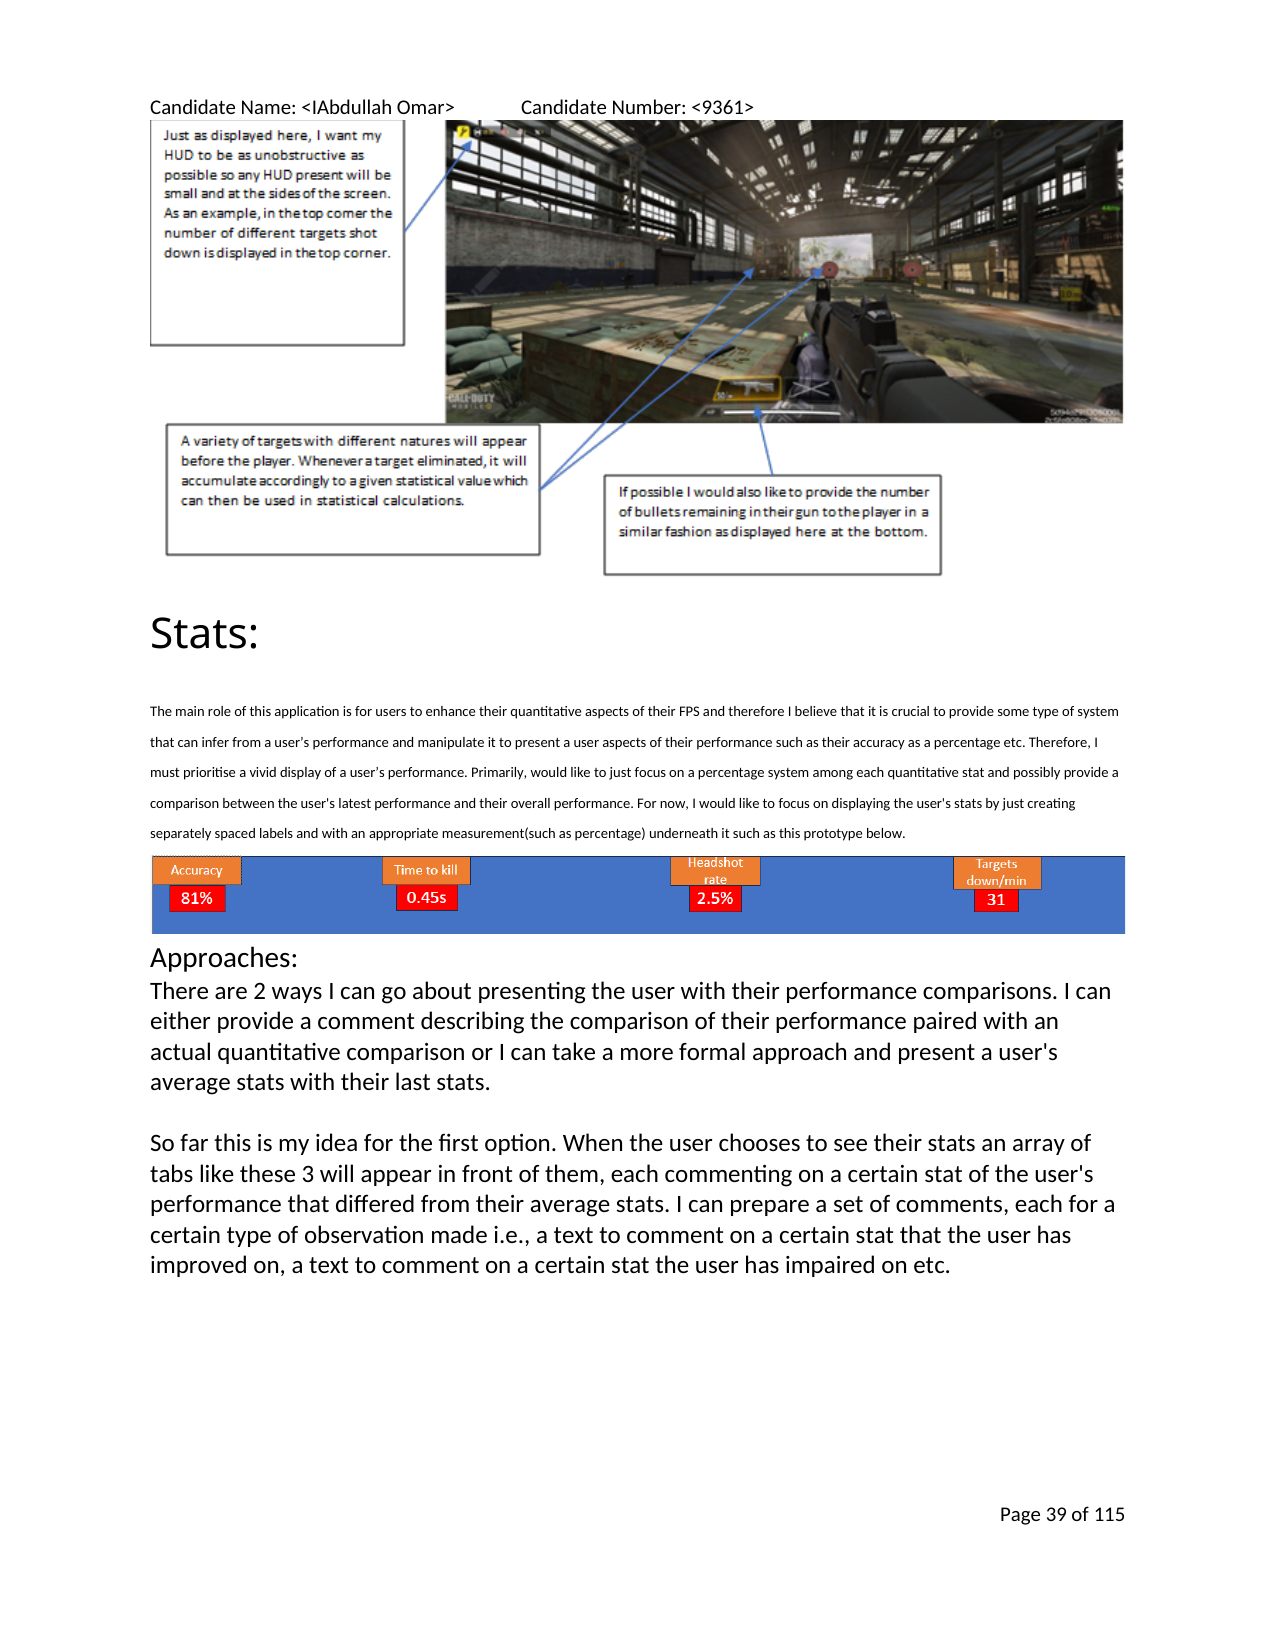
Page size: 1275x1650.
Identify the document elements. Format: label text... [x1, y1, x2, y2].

text So far this is my idea for the first option. When the user chooses to see their stats an array of tabs like these 3 will appear in front of them, each commenting on a certain stat of the user's performance that differed from their average stats. I can prepare a set of comments, each for a certain type of observation made i.e., a text to comment on a certain stat that the user has improved on, a text to comment on a certain stat the user has impaired on etc. [150, 1127, 1125, 1280]
text The main role of this application is for users to enhance their quantitative aspects of their FPS and therefore I believe that it is crucial to provide some type of system that can infer from a user’s performance and manipulate it to present a user aspects of their performance such as their accuracy as a percentage etc. Therefore, I must prioritise a vivid display of a user’s performance. Primarily, would like to just focus on a percentage system among each quantitative stat and possibly provide a comparison between the user's latest performance and their overall performance. For now, I would like to focus on displaying the user's stats by just creating separately spaced labels and with an appropriate measurement(such as percentage) underneath it such as this prototype below. [150, 702, 1125, 855]
text Approaches: [150, 939, 1125, 975]
picture [150, 120, 1125, 579]
text There are 2 ways I can go about presenting the user with their performance comparisons. I can either provide a comment describing the comparison of their performance paired with an actual quantitative comparison or I can take a more formal approach and present a user's average stats with their last stats. [150, 975, 1125, 1097]
picture [150, 855, 1125, 934]
text Stats: [150, 603, 1125, 702]
